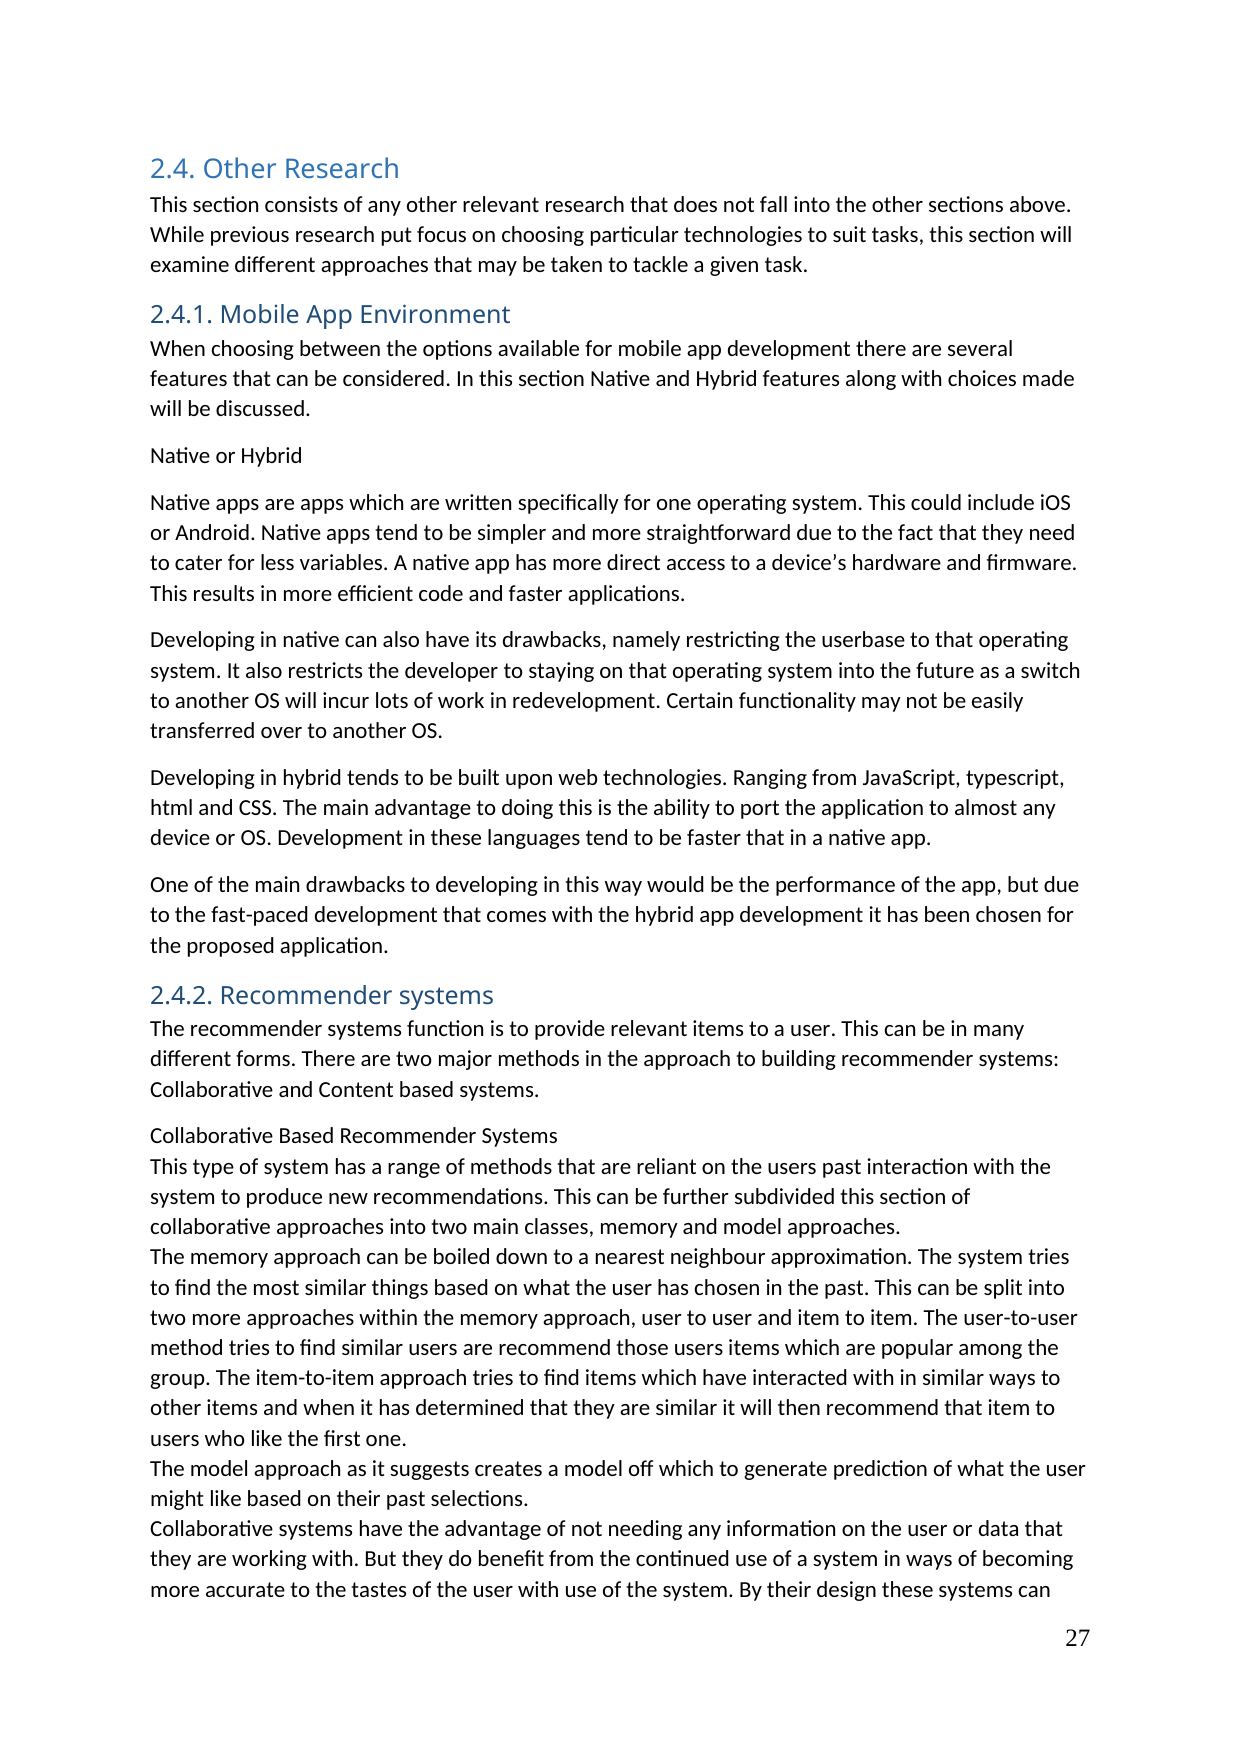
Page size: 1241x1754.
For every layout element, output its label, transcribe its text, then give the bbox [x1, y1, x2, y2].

text Developing in native can also have its drawbacks, namely restricting the userbase to that operating system. It also restricts the developer to staying on that operating system into the future as a switch to another OS will incur lots of work in redevelopment. Certain functionality may not be easily transferred over to another OS. [150, 626, 1090, 744]
text The recommender systems function is to provide relevant items to a user. This can be in many different forms. There are two major methods in the approach to building recommender systems: Collaborative and Content based systems. [150, 1014, 1090, 1103]
text When choosing between the options available for mobile app development there are several features that can be considered. In this section Native and Hybrid features along with choices made will be discussed. [150, 334, 1090, 422]
text One of the main drawbacks to developing in this way would be the performance of the app, but due to the fast-paced development that comes with the hybrid app development it has been chosen for the proposed application. [150, 870, 1090, 959]
text Native or Hybrid [150, 441, 1090, 469]
text Developing in hybrid tends to be built upon web technologies. Ranging from JavaScript, typescript, html and CSS. The main advantage to doing this is the ability to port the application to almost any device or OS. Development in these languages tend to be faster that in a native app. [150, 763, 1090, 851]
text This section consists of any other relevant research that does not fall into the other sections above. While previous research put focus on choosing particular technologies to suit tasks, this section will examine different approaches that may be taken to tackle a given task. [150, 190, 1090, 278]
subtitle 2.4. Other Research [150, 150, 1090, 187]
text Native apps are apps which are written specifically for one operating system. This could include iOS or Android. Native apps tend to be simpler and more straightforward due to the fact that they need to cater for less variables. A native app has more direct access to a device’s hardware and firmware. This results in more efficient code and faster applications. [150, 488, 1090, 607]
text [150, 1122, 1090, 1603]
subtitle 2.4.1. Mobile App Environment [150, 297, 1090, 331]
subtitle 2.4.2. Recommender systems [150, 978, 1090, 1012]
